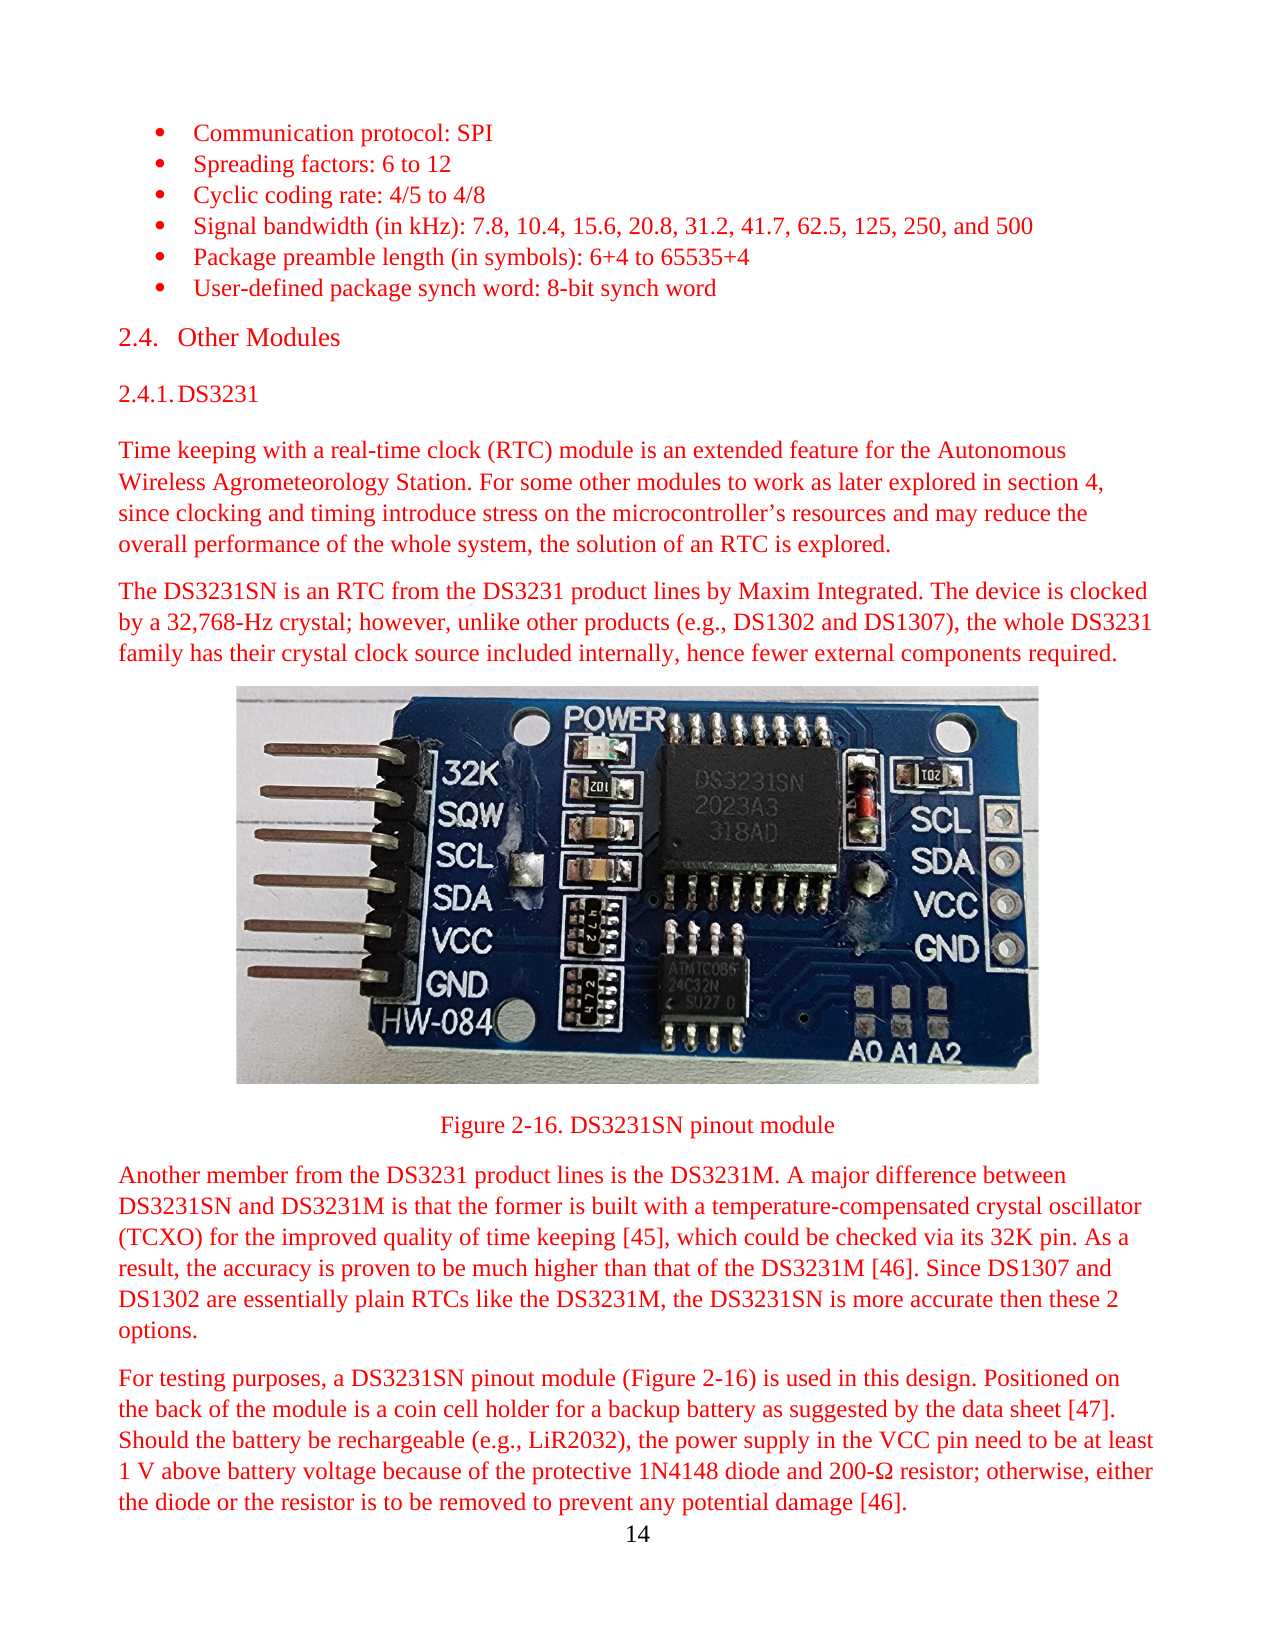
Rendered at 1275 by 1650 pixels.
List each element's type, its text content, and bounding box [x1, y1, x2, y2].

list Communication protocol: SPI [156, 118, 1157, 147]
list Package preamble length (in symbols): 6+4 to 65535+4 [156, 242, 1157, 271]
text The DS3231SN is an RTC from the DS3231 product lines by Maxim Integrated. The device is clocked by a 32,768-Hz crystal; however, unlike other products (e.g., DS1302 and DS1307), the whole DS3231 family has their crystal clock source included internally, hence fewer external components required. [118, 576, 1157, 667]
subtitle DS3231 [118, 379, 1157, 408]
subtitle Other Modules [118, 321, 1157, 352]
list User-defined package synch word: 8-bit synch word [156, 273, 1157, 302]
list Signal bandwidth (in kHz): 7.8, 10.4, 15.6, 20.8, 31.2, 41.7, 62.5, 125, 250, and 500 [156, 211, 1157, 240]
text For testing purposes, a DS3231SN pinout module (Figure 2-16) is used in this design. Positioned on the back of the module is a coin cell holder for a backup battery as suggested by the data sheet [47]. Should the battery be rechargeable (e.g., LiR2032), the power supply in the VCC pin need to be at least 1 V above battery voltage because of the protective 1N4148 diode and 200-Ω resistor; otherwise, either the diode or the resistor is to be removed to prevent any potential damage [46]. [118, 1363, 1157, 1516]
text Figure 2-16. DS3231SN pinout module [106, 1110, 1169, 1139]
list Cyclic coding rate: 4/5 to 4/8 [156, 180, 1157, 209]
text Another member from the DS3231 product lines is the DS3231M. A major difference between DS3231SN and DS3231M is that the former is built with a temperature-compensated crystal oscillator (TCXO) for the improved quality of time keeping [45], which could be checked via its 32K pin. As a result, the accuracy is proven to be much higher than that of the DS3231M [46]. Since DS1307 and DS1302 are essentially plain RTCs like the DS3231M, the DS3231SN is more accurate then these 2 options. [118, 1160, 1157, 1344]
list Spreading factors: 6 to 12 [156, 149, 1157, 178]
text Time keeping with a real-time clock (RTC) module is an extended feature for the Autonomous Wireless Agrometeorology Station. For some other modules to work as later explored in section 4, since clocking and timing introduce stress on the microcontroller’s resources and may reduce the overall performance of the whole system, the solution of an RTC is explored. [118, 436, 1157, 557]
picture [236, 686, 1039, 1084]
